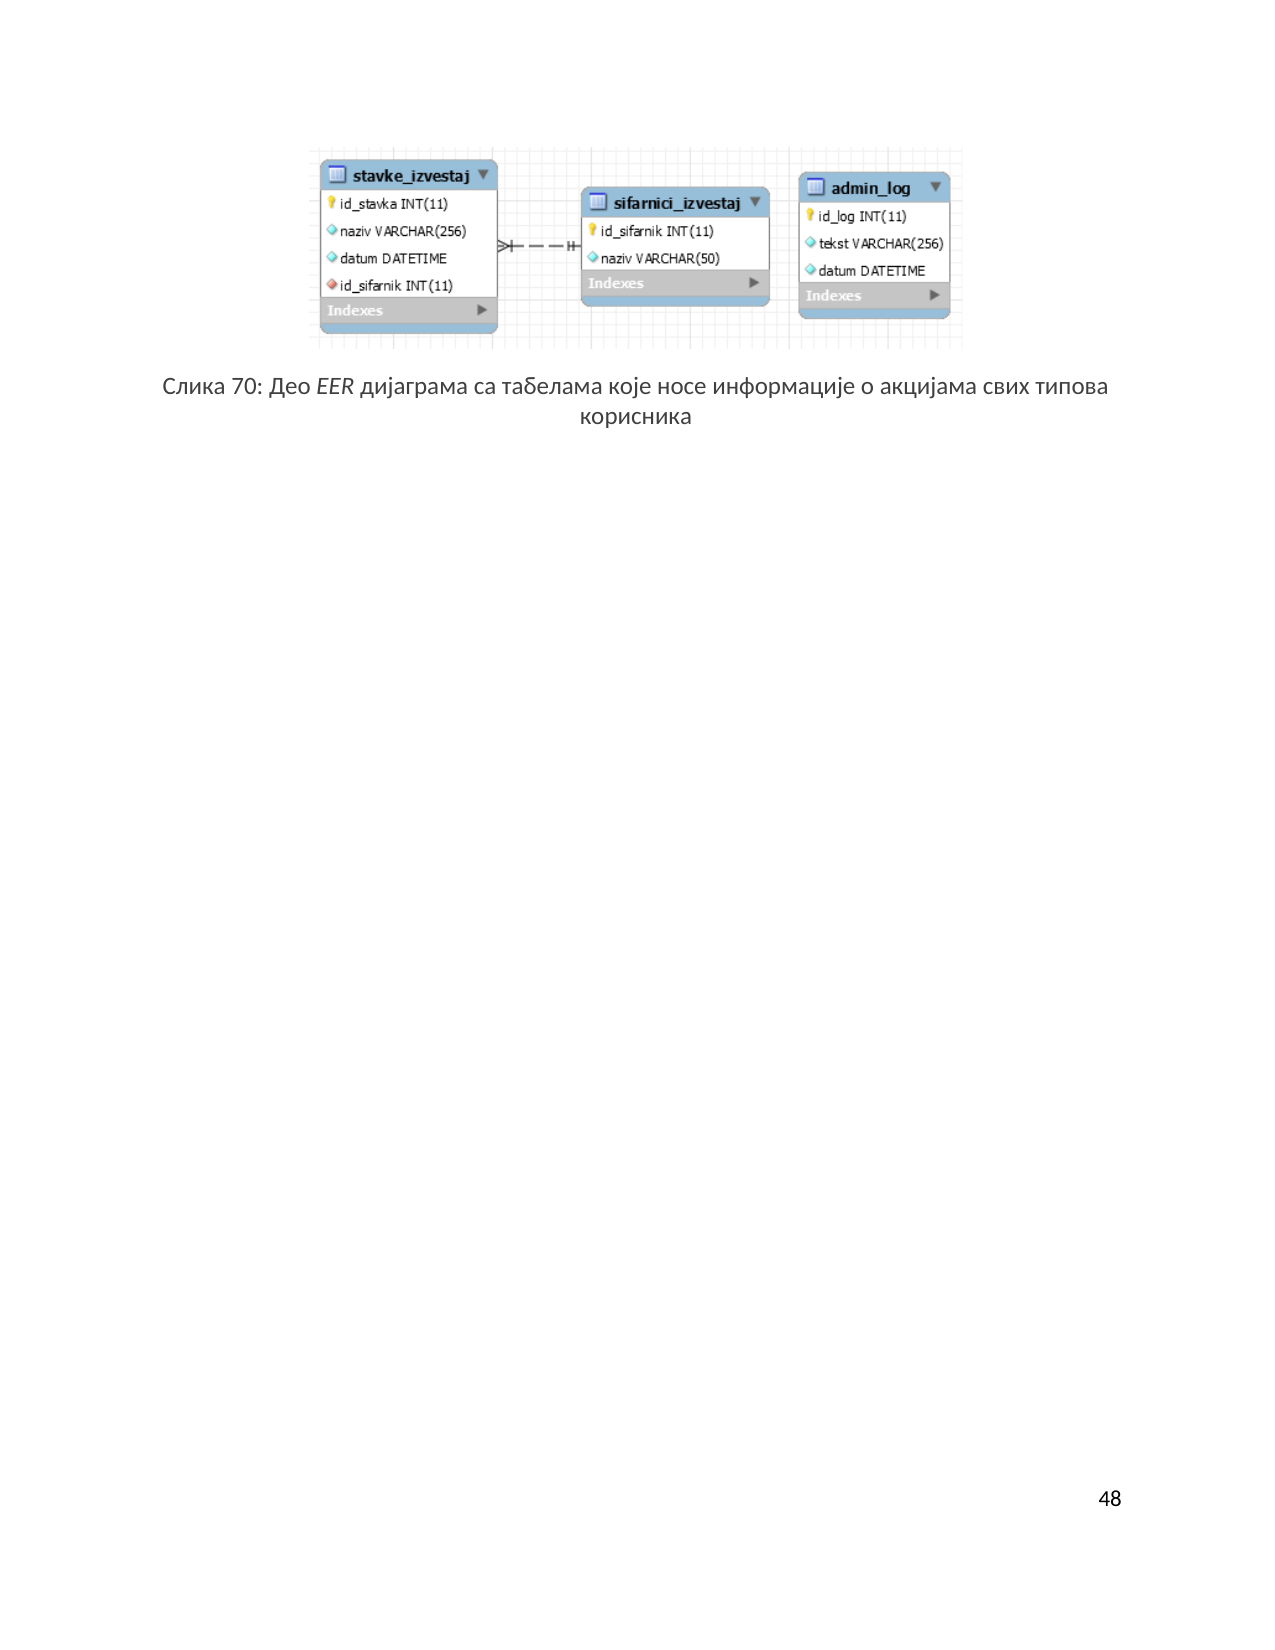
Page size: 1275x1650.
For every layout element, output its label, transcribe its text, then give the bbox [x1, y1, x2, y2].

text Слика 70: Део EER дијаграма са табелама које носе информације о акцијама свих типова корисника [150, 370, 1121, 431]
picture [309, 147, 963, 349]
